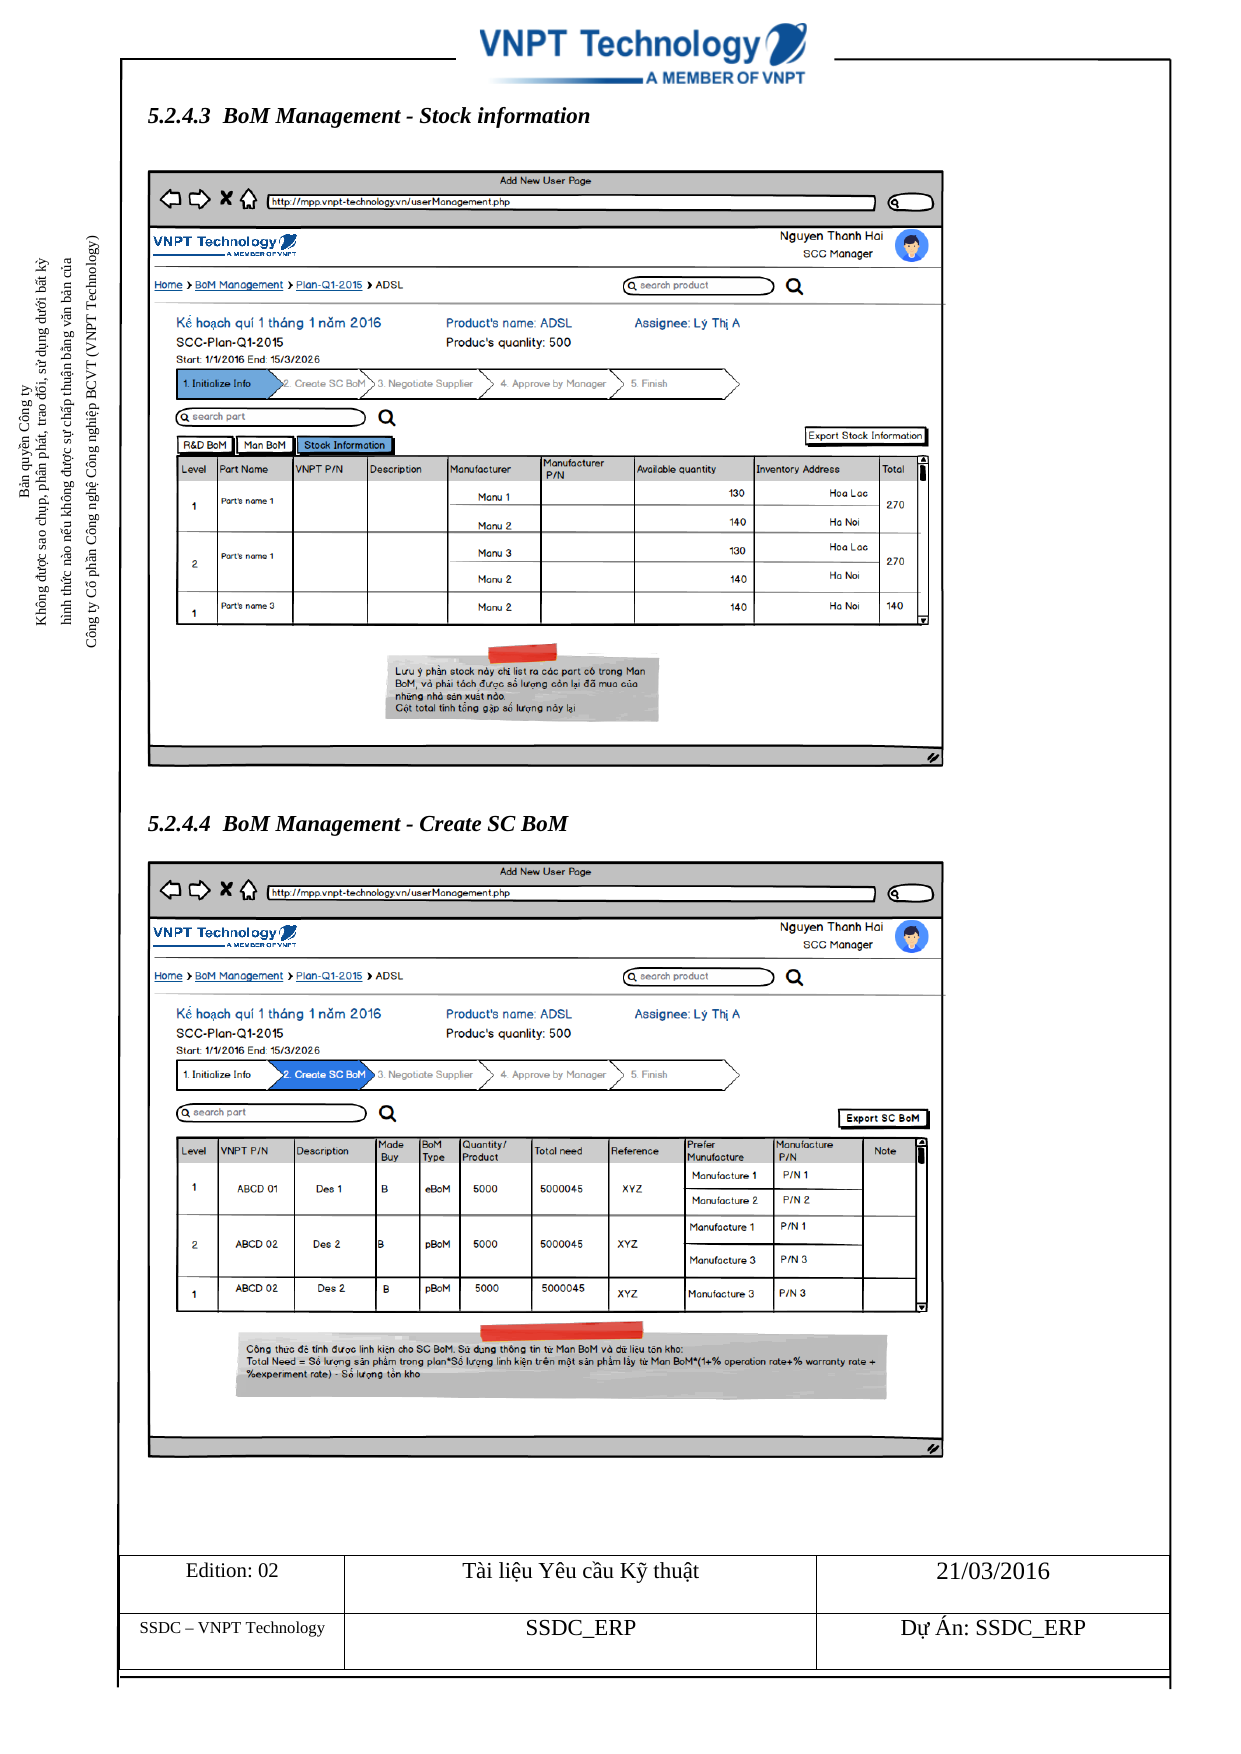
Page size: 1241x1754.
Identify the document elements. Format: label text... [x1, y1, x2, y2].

picture [479, 23, 808, 85]
subtitle BoM Management - Stock information [148, 102, 1152, 128]
subtitle BoM Management - Create SC BoM [148, 810, 1152, 836]
